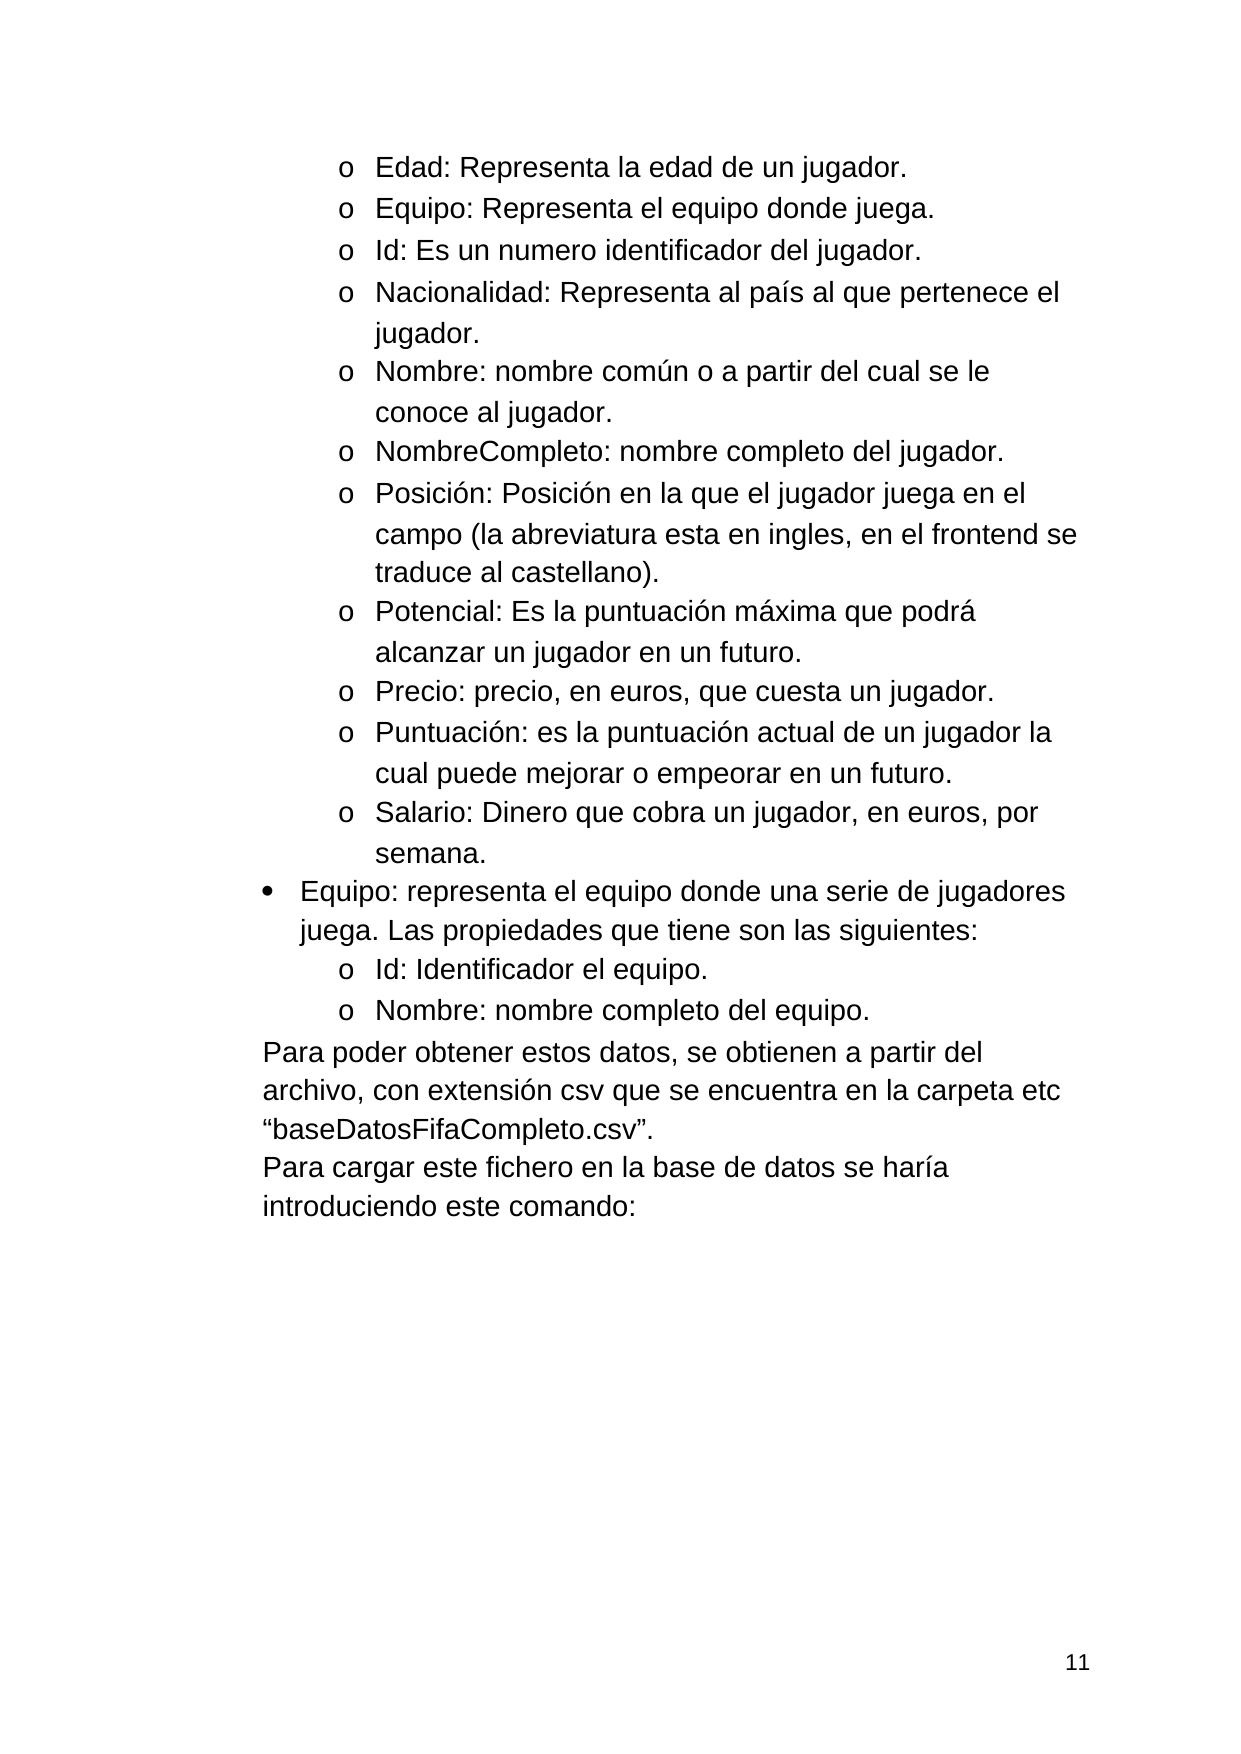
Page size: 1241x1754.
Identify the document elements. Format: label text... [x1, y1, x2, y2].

list Precio: precio, en euros, que cuesta un jugador. [337, 673, 1090, 710]
list Potencial: Es la puntuación máxima que podrá alcanzar un jugador en un futuro. [337, 594, 1090, 668]
list Equipo: representa el equipo donde una serie de jugadores juega. Las propiedades que tiene son las siguientes: [262, 874, 1090, 947]
list Id: Identificador el equipo. [337, 952, 1090, 988]
list NombreCompleto: nombre completo del jugador. [337, 434, 1090, 470]
text Para poder obtener estos datos, se obtienen a partir del archivo, con extensión csv que se encuentra en la carpeta etc “baseDatosFifaCompleto.csv”. [262, 1035, 1090, 1146]
list Id: Es un numero identificador del jugador. [337, 233, 1090, 269]
list Equipo: Representa el equipo donde juega. [337, 192, 1090, 228]
list Posición: Posición en la que el jugador juega en el campo (la abreviatura esta en ingles, en el frontend se traduce al castellano). [337, 476, 1090, 589]
list Nombre: nombre común o a partir del cual se le conoce al jugador. [337, 354, 1090, 429]
list Salario: Dinero que cobra un jugador, en euros, por semana. [337, 795, 1090, 869]
text Para cargar este fichero en la base de datos se haría introduciendo este comando: [262, 1151, 1090, 1223]
list Nacionalidad: Representa al país al que pertenece el jugador. [337, 275, 1090, 349]
list Edad: Representa la edad de un jugador. [337, 150, 1090, 186]
list Puntuación: es la puntuación actual de un jugador la cual puede mejorar o empeorar en un futuro. [337, 715, 1090, 790]
list Nombre: nombre completo del equipo. [337, 993, 1090, 1029]
